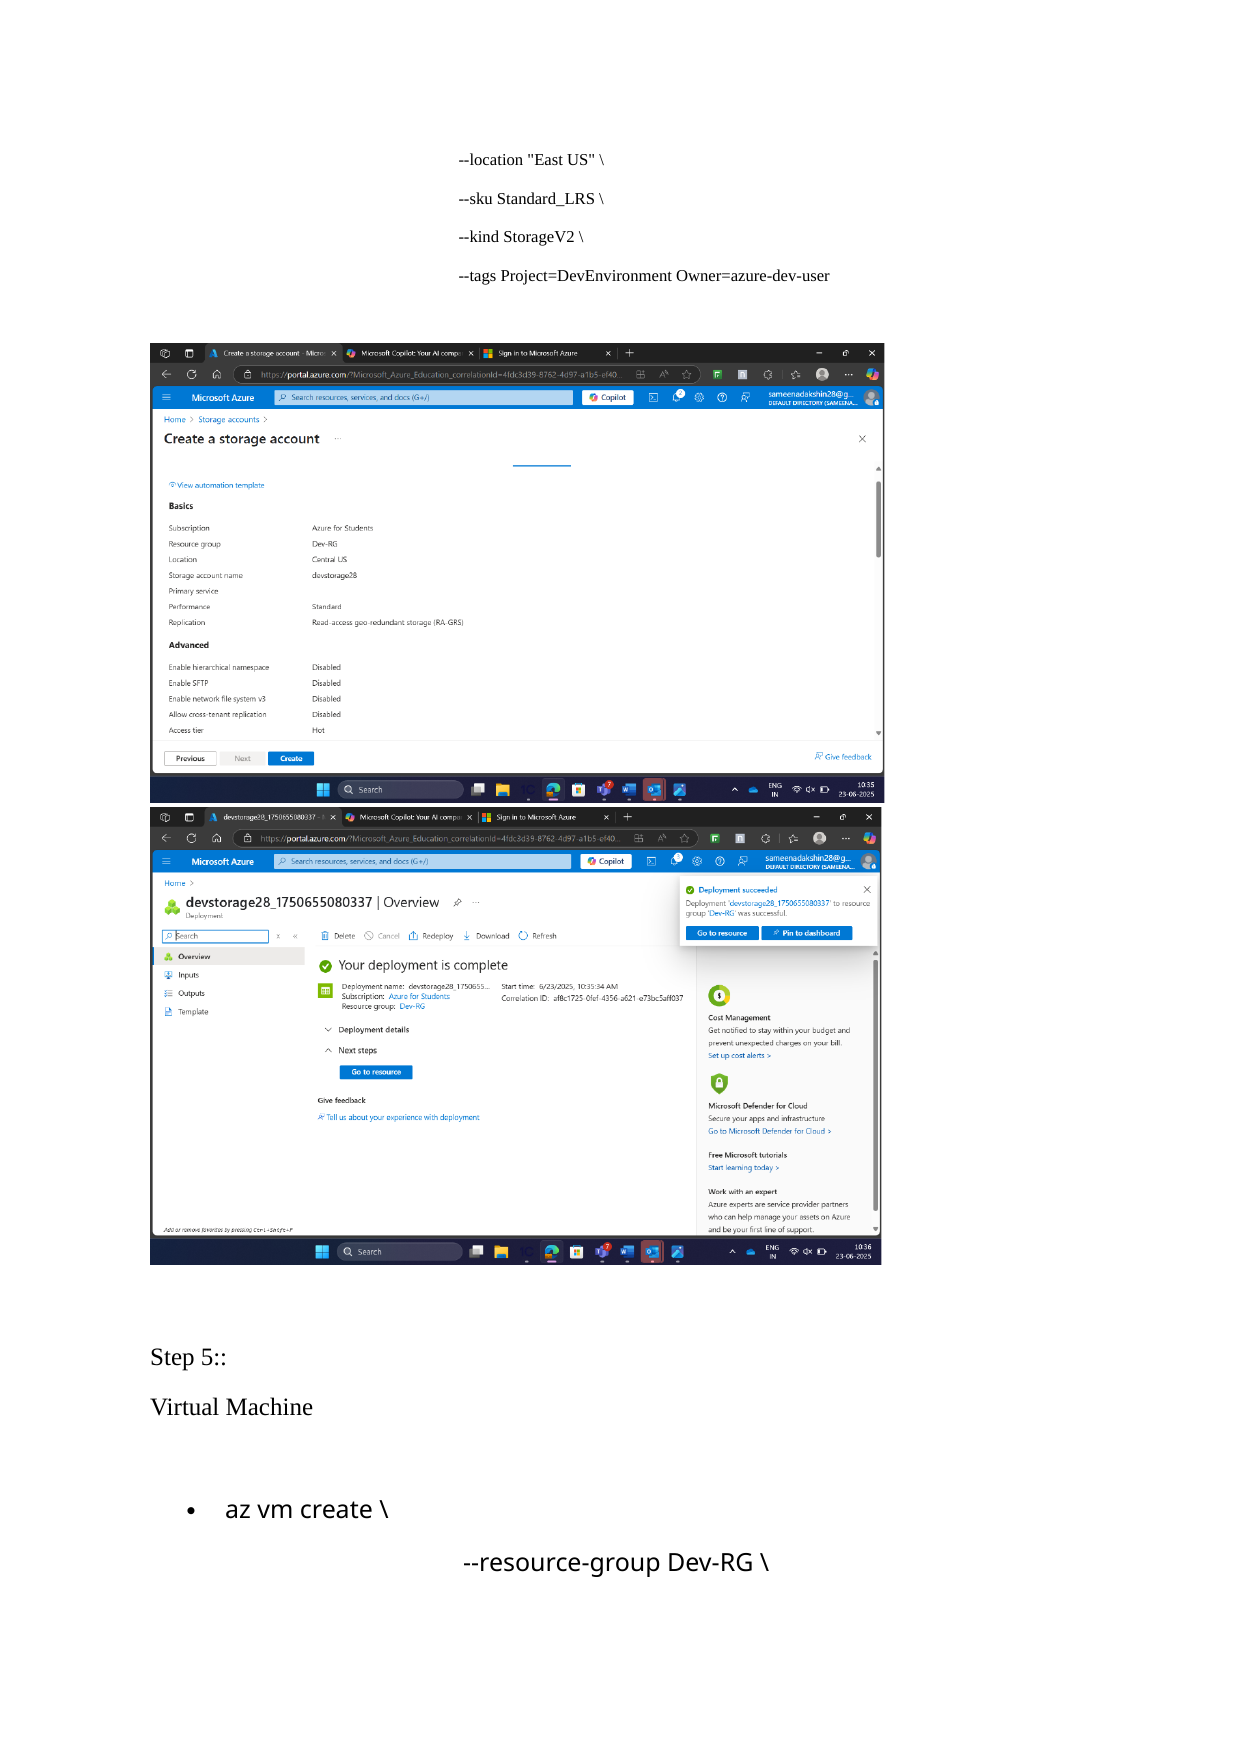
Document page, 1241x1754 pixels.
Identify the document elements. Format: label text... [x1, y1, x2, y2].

text --location "East US" \ [450, 150, 1090, 169]
picture [150, 807, 882, 1265]
text --tags Project=DevEnvironment Owner=azure-dev-user [450, 266, 1090, 285]
text --resource-group Dev-RG \ [450, 1545, 1090, 1579]
picture [150, 343, 885, 803]
text --kind StorageV2 \ [450, 227, 1090, 246]
text --sku Standard_LRS \ [450, 189, 1090, 208]
text Step 5:: [150, 1342, 1090, 1371]
list az vm create \ [187, 1491, 1090, 1525]
text Virtual Machine [150, 1392, 1090, 1421]
